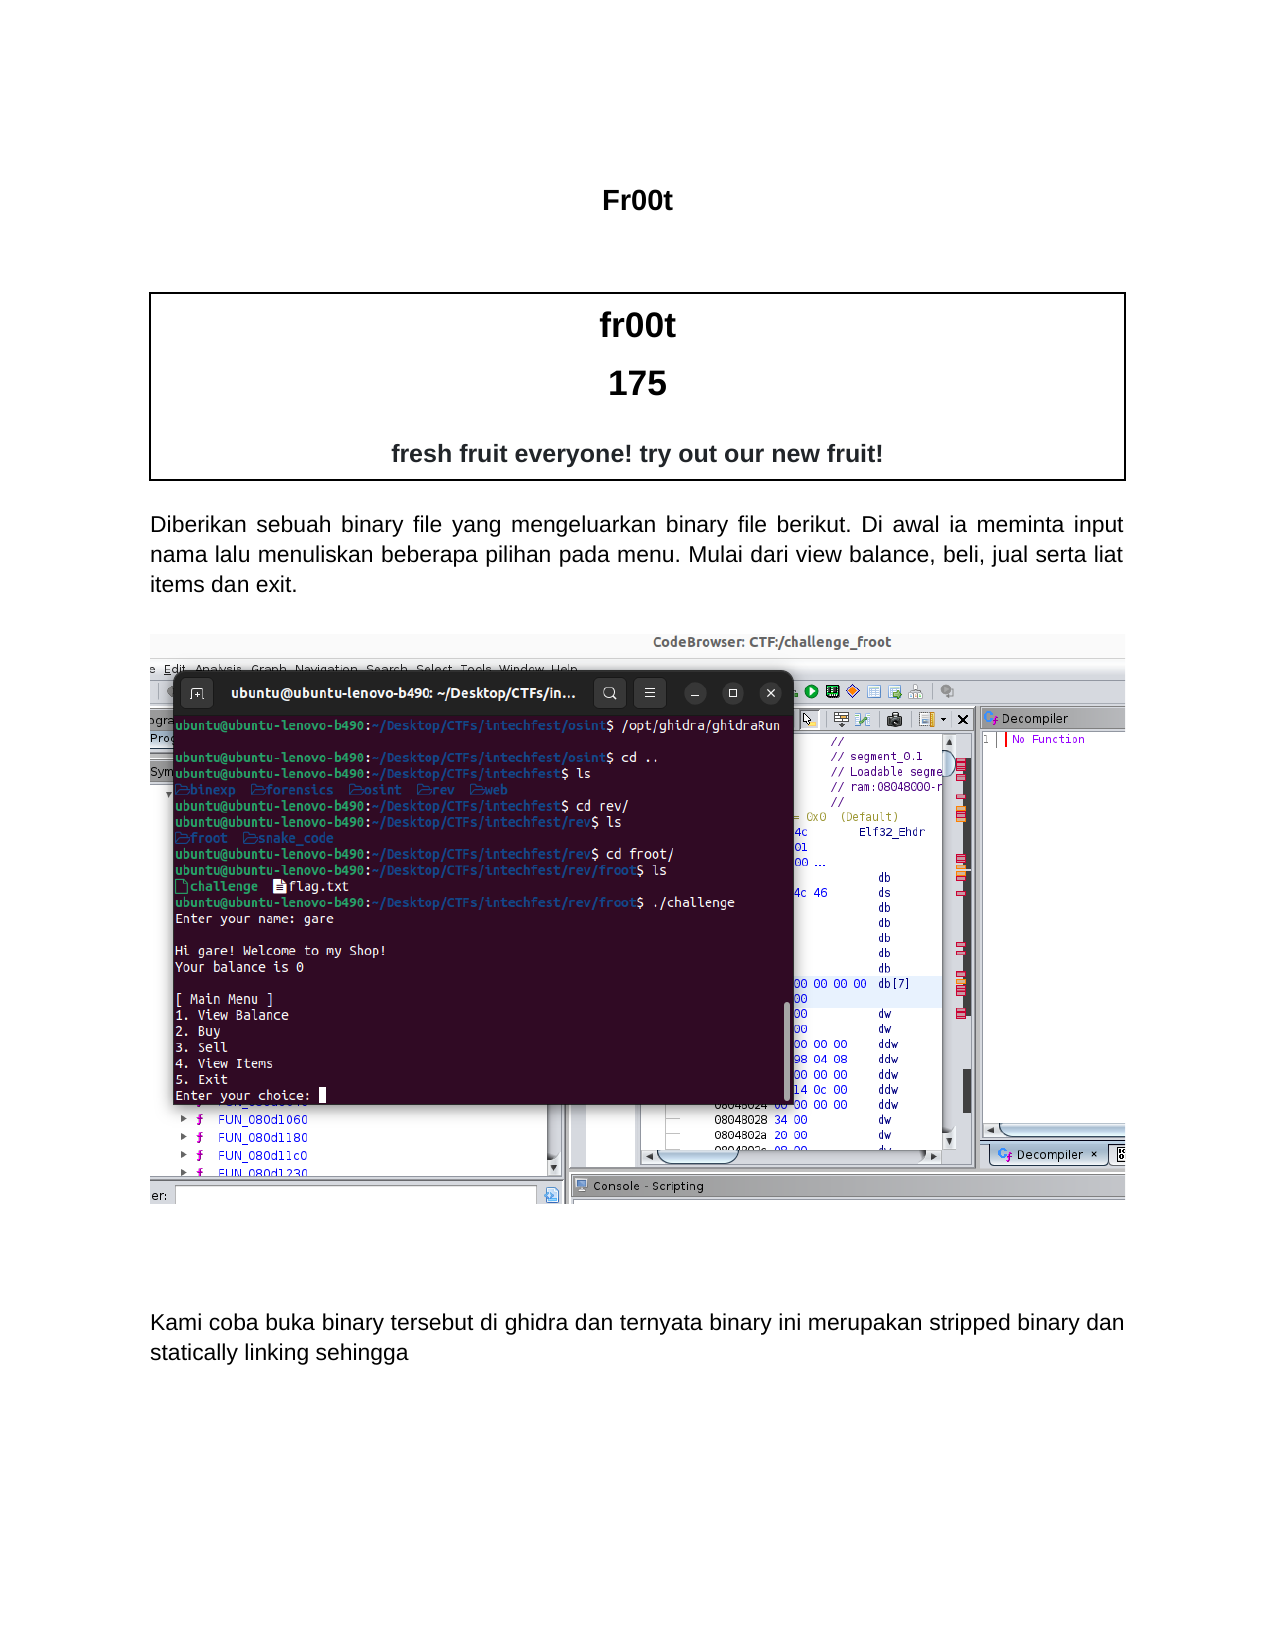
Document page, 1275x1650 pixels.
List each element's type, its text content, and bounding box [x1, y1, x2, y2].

table_header fr00t 175 fresh fruit everyone! try out our new fruit! [151, 294, 1124, 478]
subtitle Fr00t [150, 183, 1125, 217]
text Diberikan sebuah binary file yang mengeluarkan binary file berikut. Di awal ia meminta input nama lalu menuliskan beberapa pilihan pada menu. Mulai dari view balance, beli, jual serta liat items dan exit. [150, 511, 1125, 598]
text Kami coba buka binary tersebut di ghidra dan ternyata binary ini merupakan stripped binary dan statically linking sehingga [150, 1309, 1125, 1366]
picture [150, 634, 1125, 1204]
